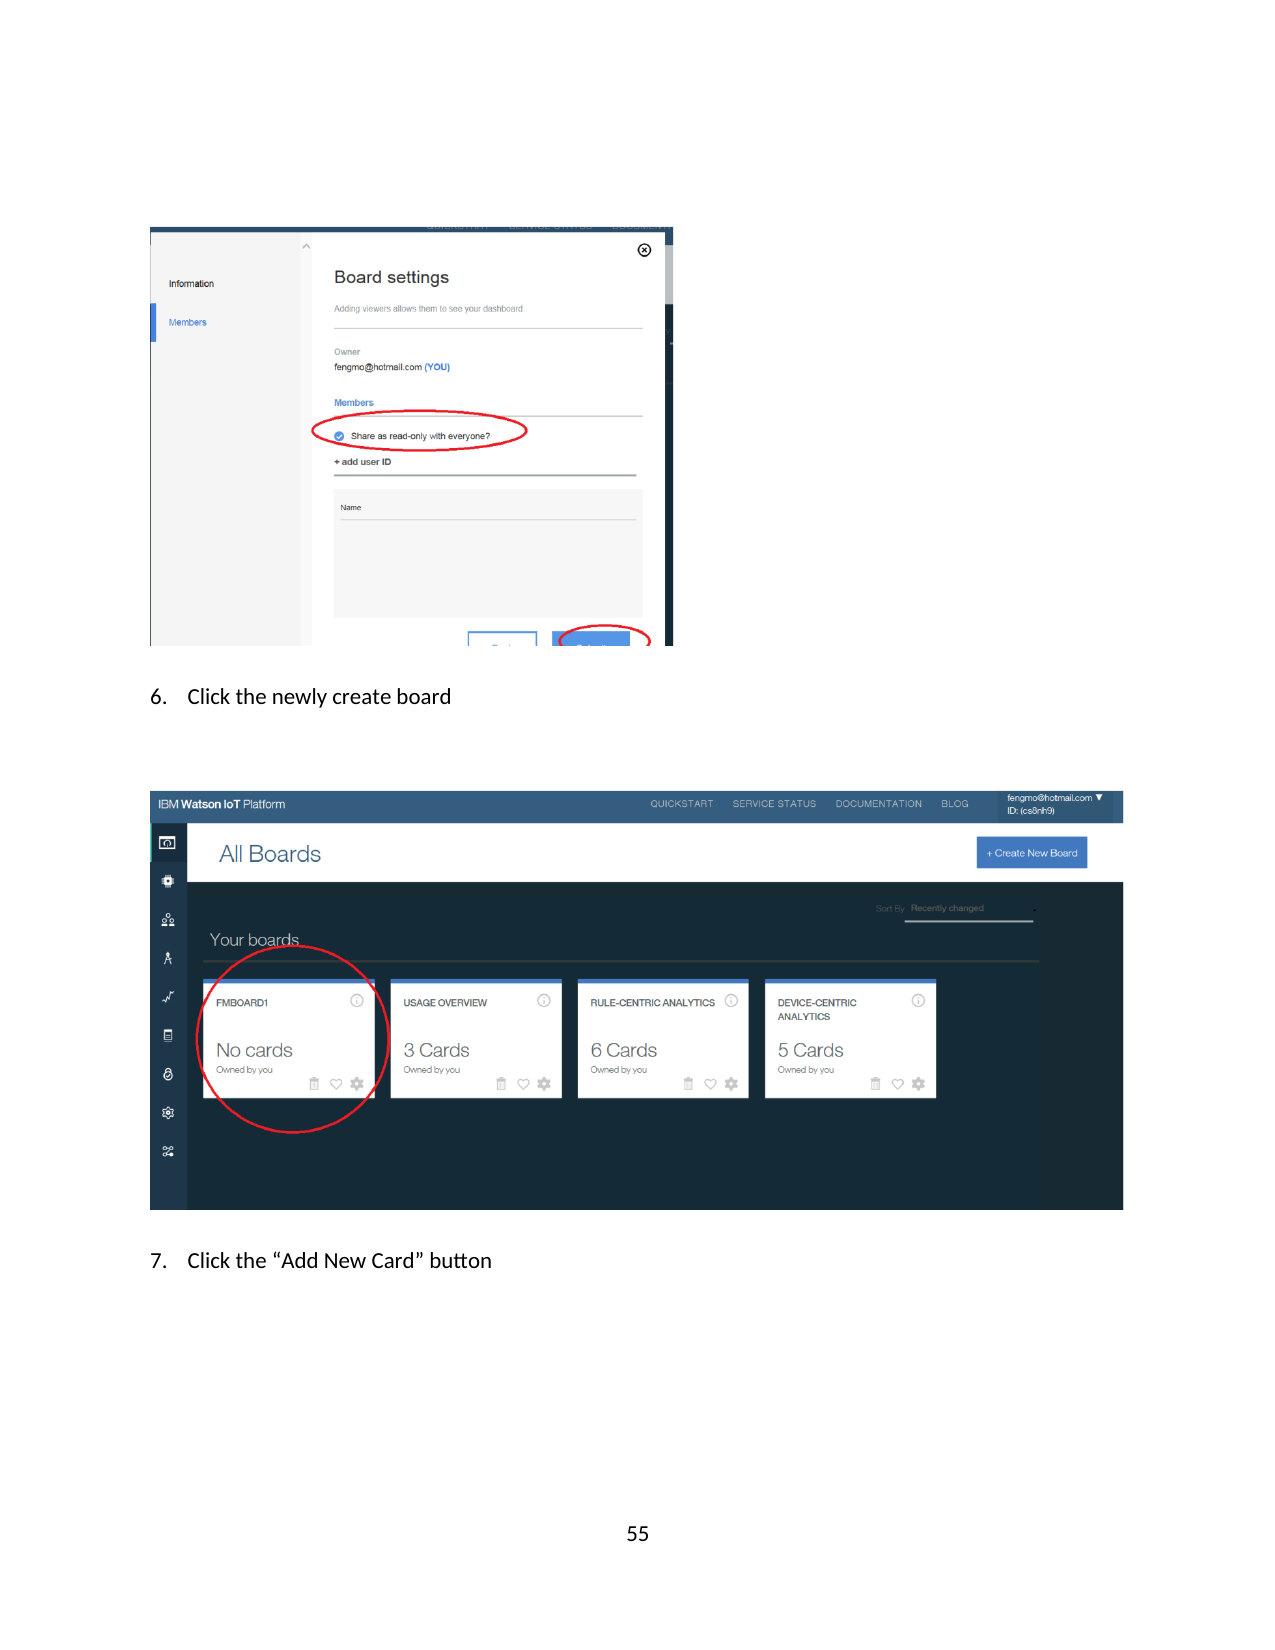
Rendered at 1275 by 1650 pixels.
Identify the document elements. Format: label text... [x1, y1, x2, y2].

picture [150, 150, 1125, 646]
picture [150, 714, 1125, 1210]
list Click the “Add New Card” button [150, 1246, 1125, 1274]
list Click the newly create board [150, 682, 1125, 710]
